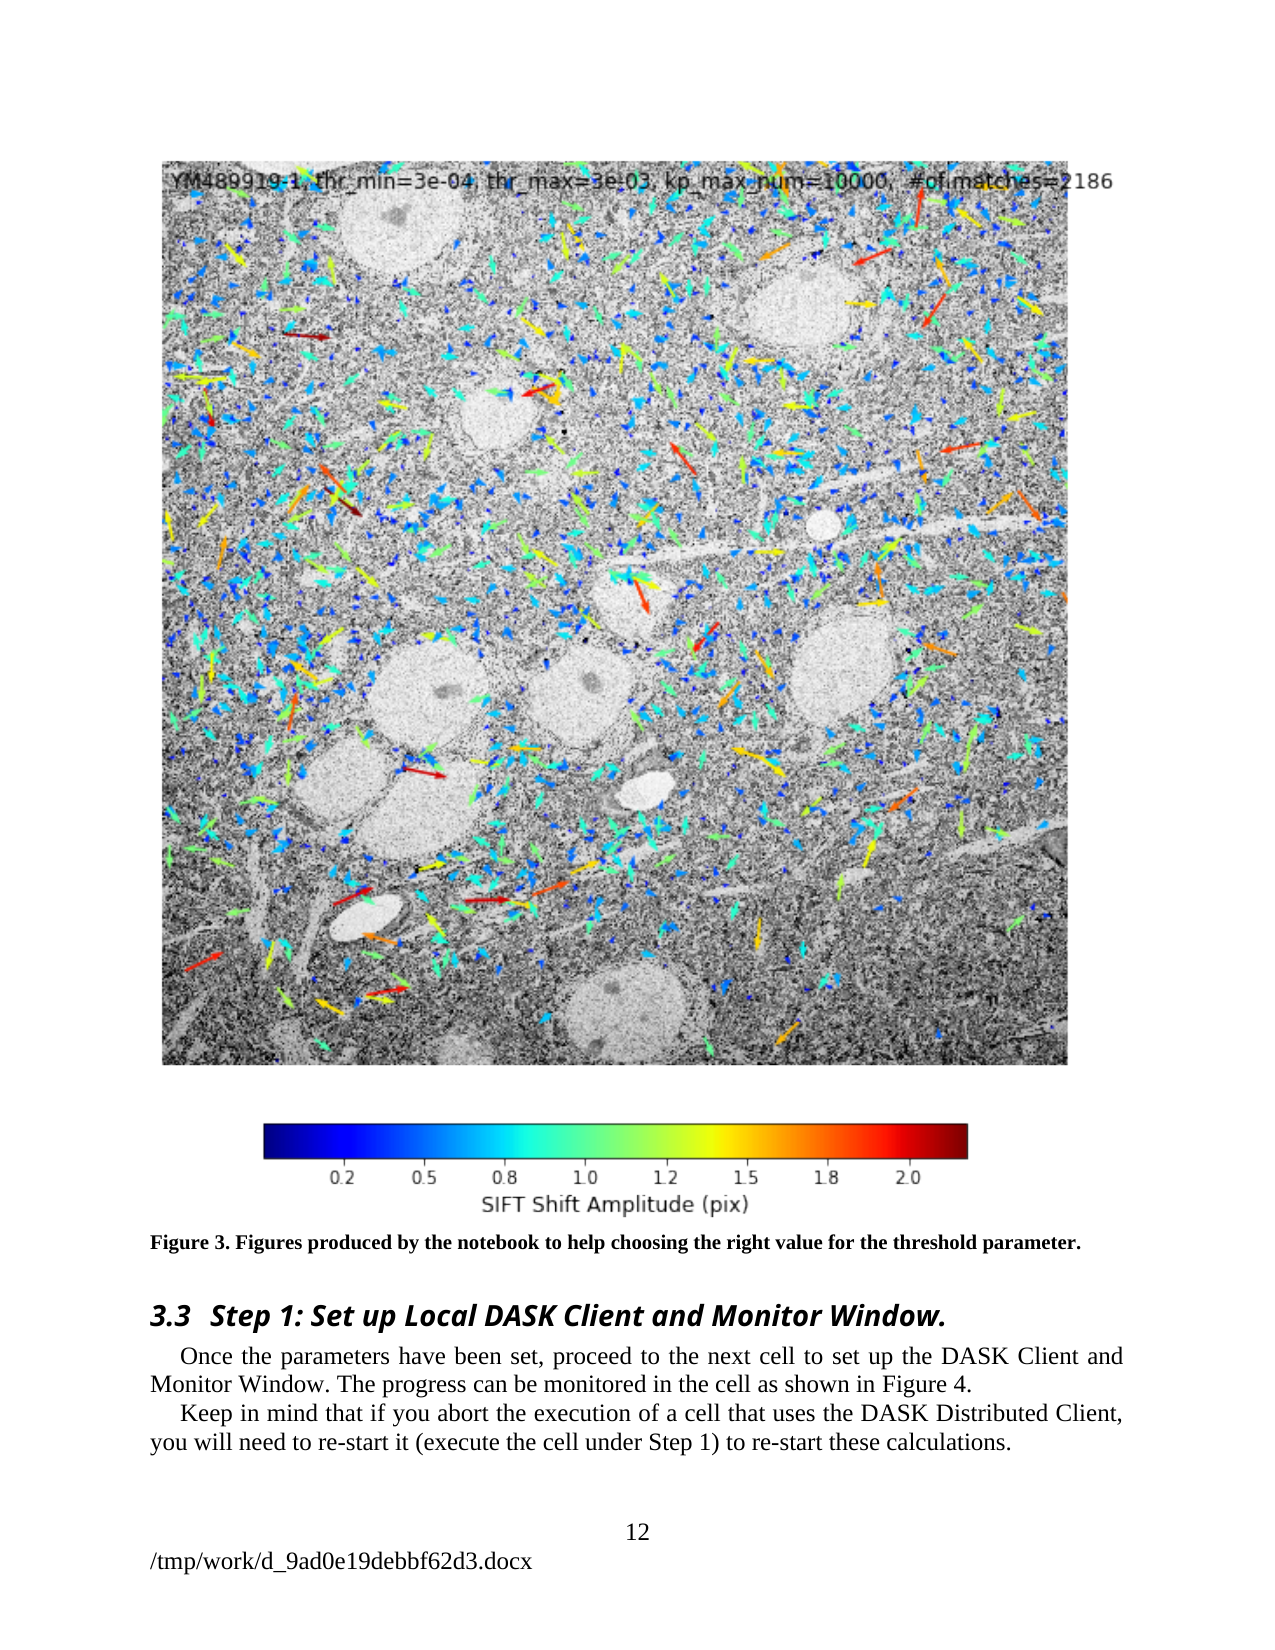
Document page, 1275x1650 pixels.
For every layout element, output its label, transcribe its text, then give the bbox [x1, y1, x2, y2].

text Keep in mind that if you abort the execution of a cell that uses the DASK Distributed Client, you will need to re-start it (execute the cell under Step 1) to re-start these calculations. [150, 1398, 1125, 1456]
picture [150, 150, 1125, 1230]
text Once the parameters have been set, proceed to the next cell to set up the DASK Client and Monitor Window. The progress can be monitored in the cell as shown in Figure 4. [150, 1341, 1125, 1398]
subtitle Step 1: Set up Local DASK Client and Monitor Window. [150, 1295, 1125, 1334]
